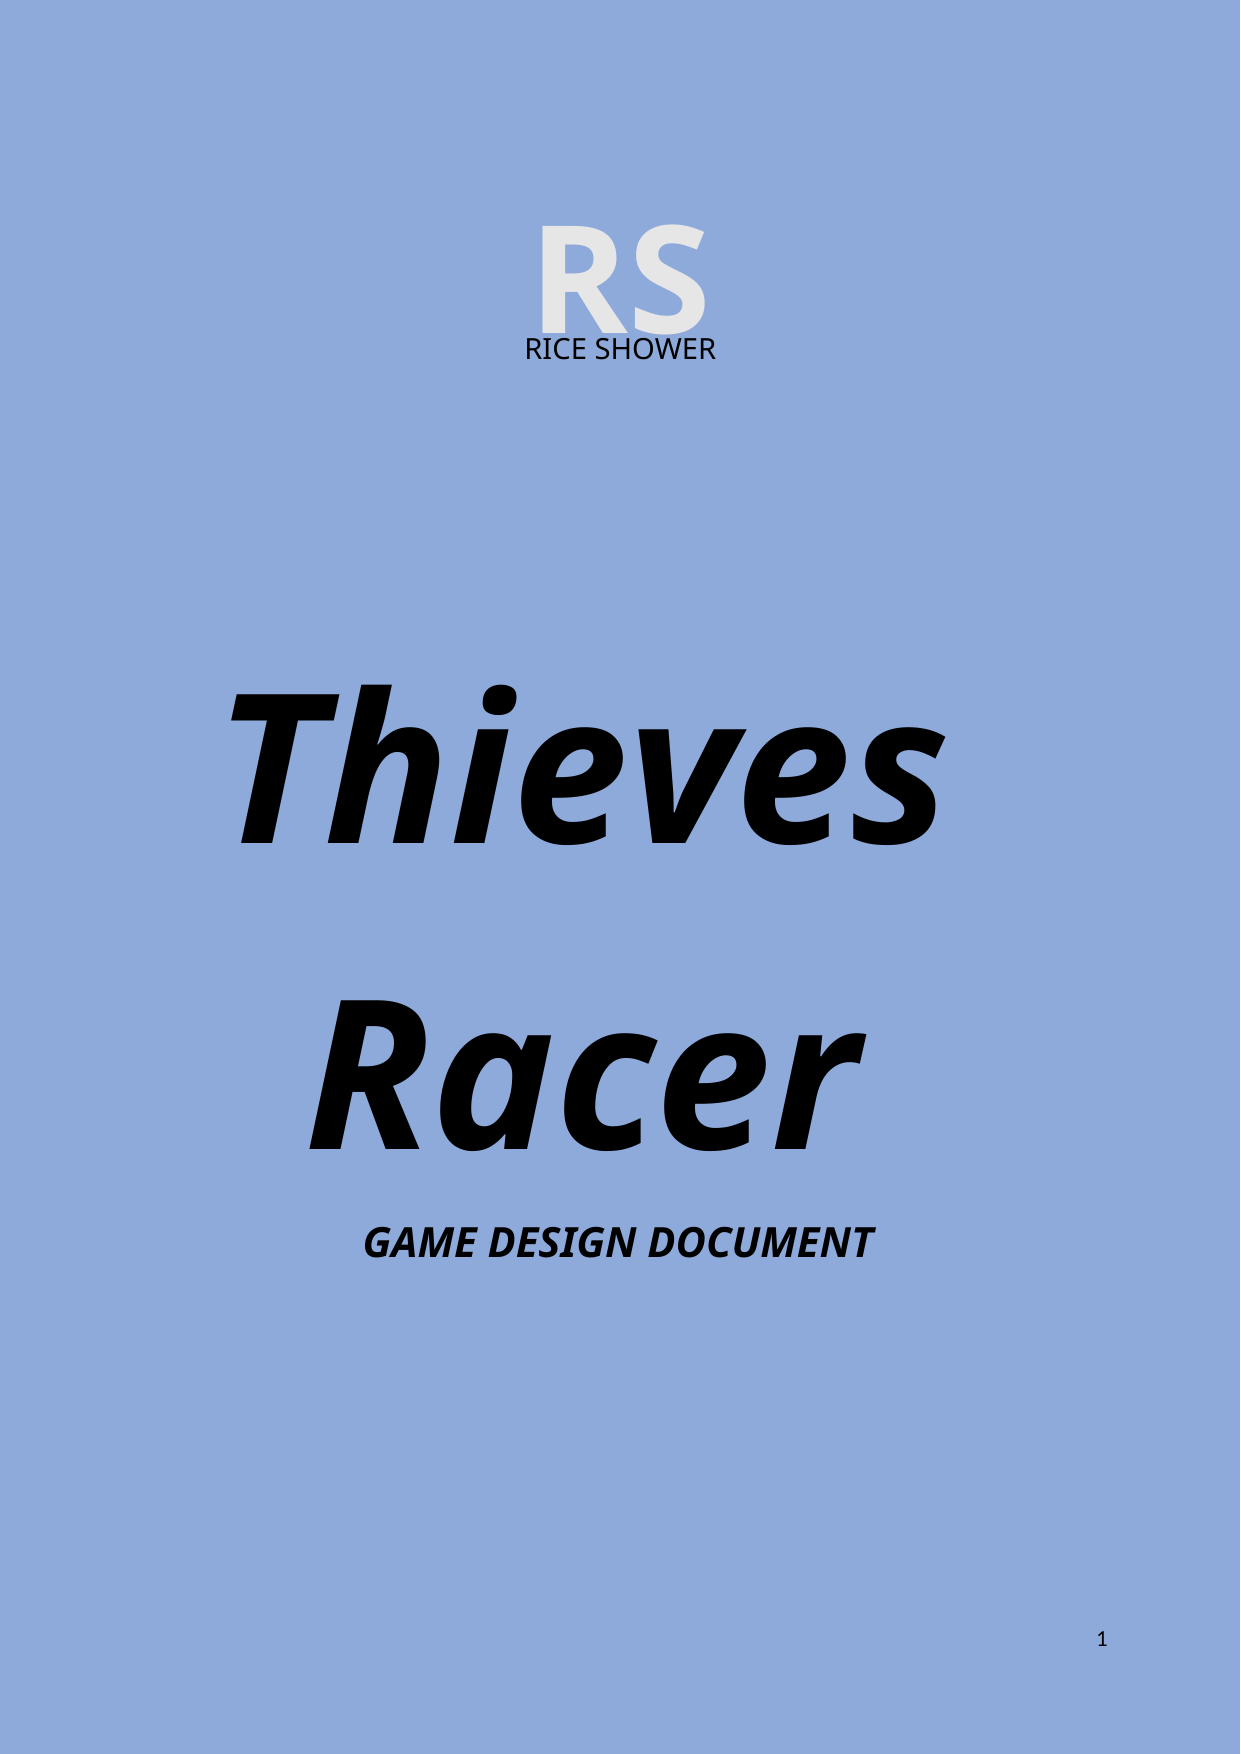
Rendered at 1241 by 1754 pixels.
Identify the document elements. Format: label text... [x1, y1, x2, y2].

text RS [133, 173, 1107, 377]
text GAME DESIGN DOCUMENT [133, 822, 1107, 1269]
